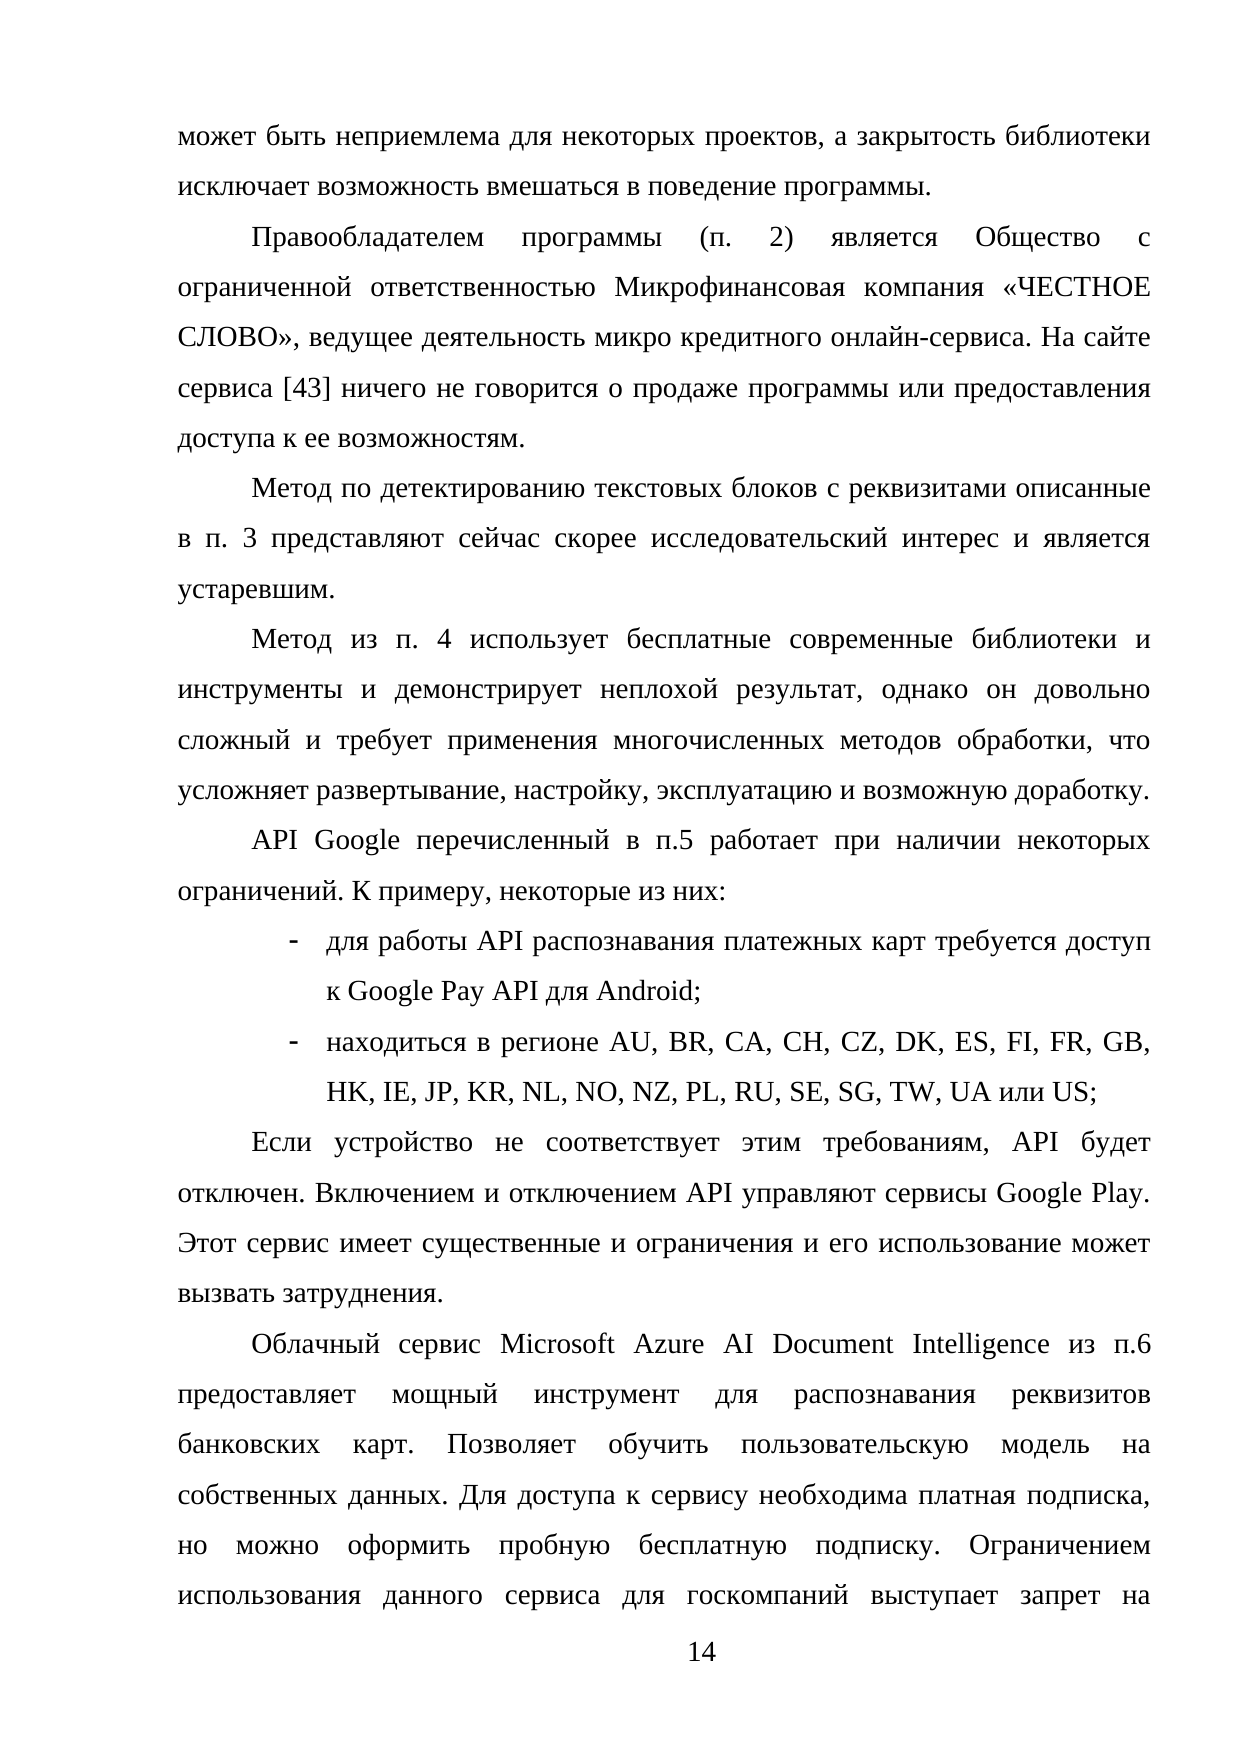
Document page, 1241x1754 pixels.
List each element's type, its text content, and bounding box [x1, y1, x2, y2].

text Метод из п. 4 использует бесплатные современные библиотеки и инструменты и демонстрирует неплохой результат, однако он довольно сложный и требует применения многочисленных методов обработки, что усложняет развертывание, настройку, эксплуатацию и возможную доработку. [177, 621, 1152, 806]
text Если устройство не соответствует этим требованиям, API будет отключен. Включением и отключением API управляют сервисы Google Play. Этот сервис имеет существенные и ограничения и его использование может вызвать затруднения. [177, 1124, 1152, 1309]
text API Google перечисленный в п.5 работает при наличии некоторых ограничений. К примеру, некоторые из них: [177, 822, 1152, 906]
text Правообладателем программы (п. 2) является Общество с ограниченной ответственностью Микрофинансовая компания «ЧЕСТНОЕ СЛОВО», ведущее деятельность микро кредитного онлайн-сервиса. На сайте сервиса [43] ничего не говорится о продаже программы или предоставления доступа к ее возможностям. [177, 219, 1152, 453]
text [177, 1326, 1152, 1611]
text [177, 118, 1152, 202]
list находиться в регионе AU, BR, CA, CH, CZ, DK, ES, FI, FR, GB, HK, IE, JP, KR, NL, NO, NZ, PL, RU, SE, SG, TW, UA или US; [288, 1024, 1152, 1108]
list для работы API распознавания платежных карт требуется доступ к Google Pay API для Android; [288, 923, 1152, 1007]
text Метод по детектированию текстовых блоков с реквизитами описанные в п. 3 представляют сейчас скорее исследовательский интерес и является устаревшим. [177, 470, 1152, 604]
